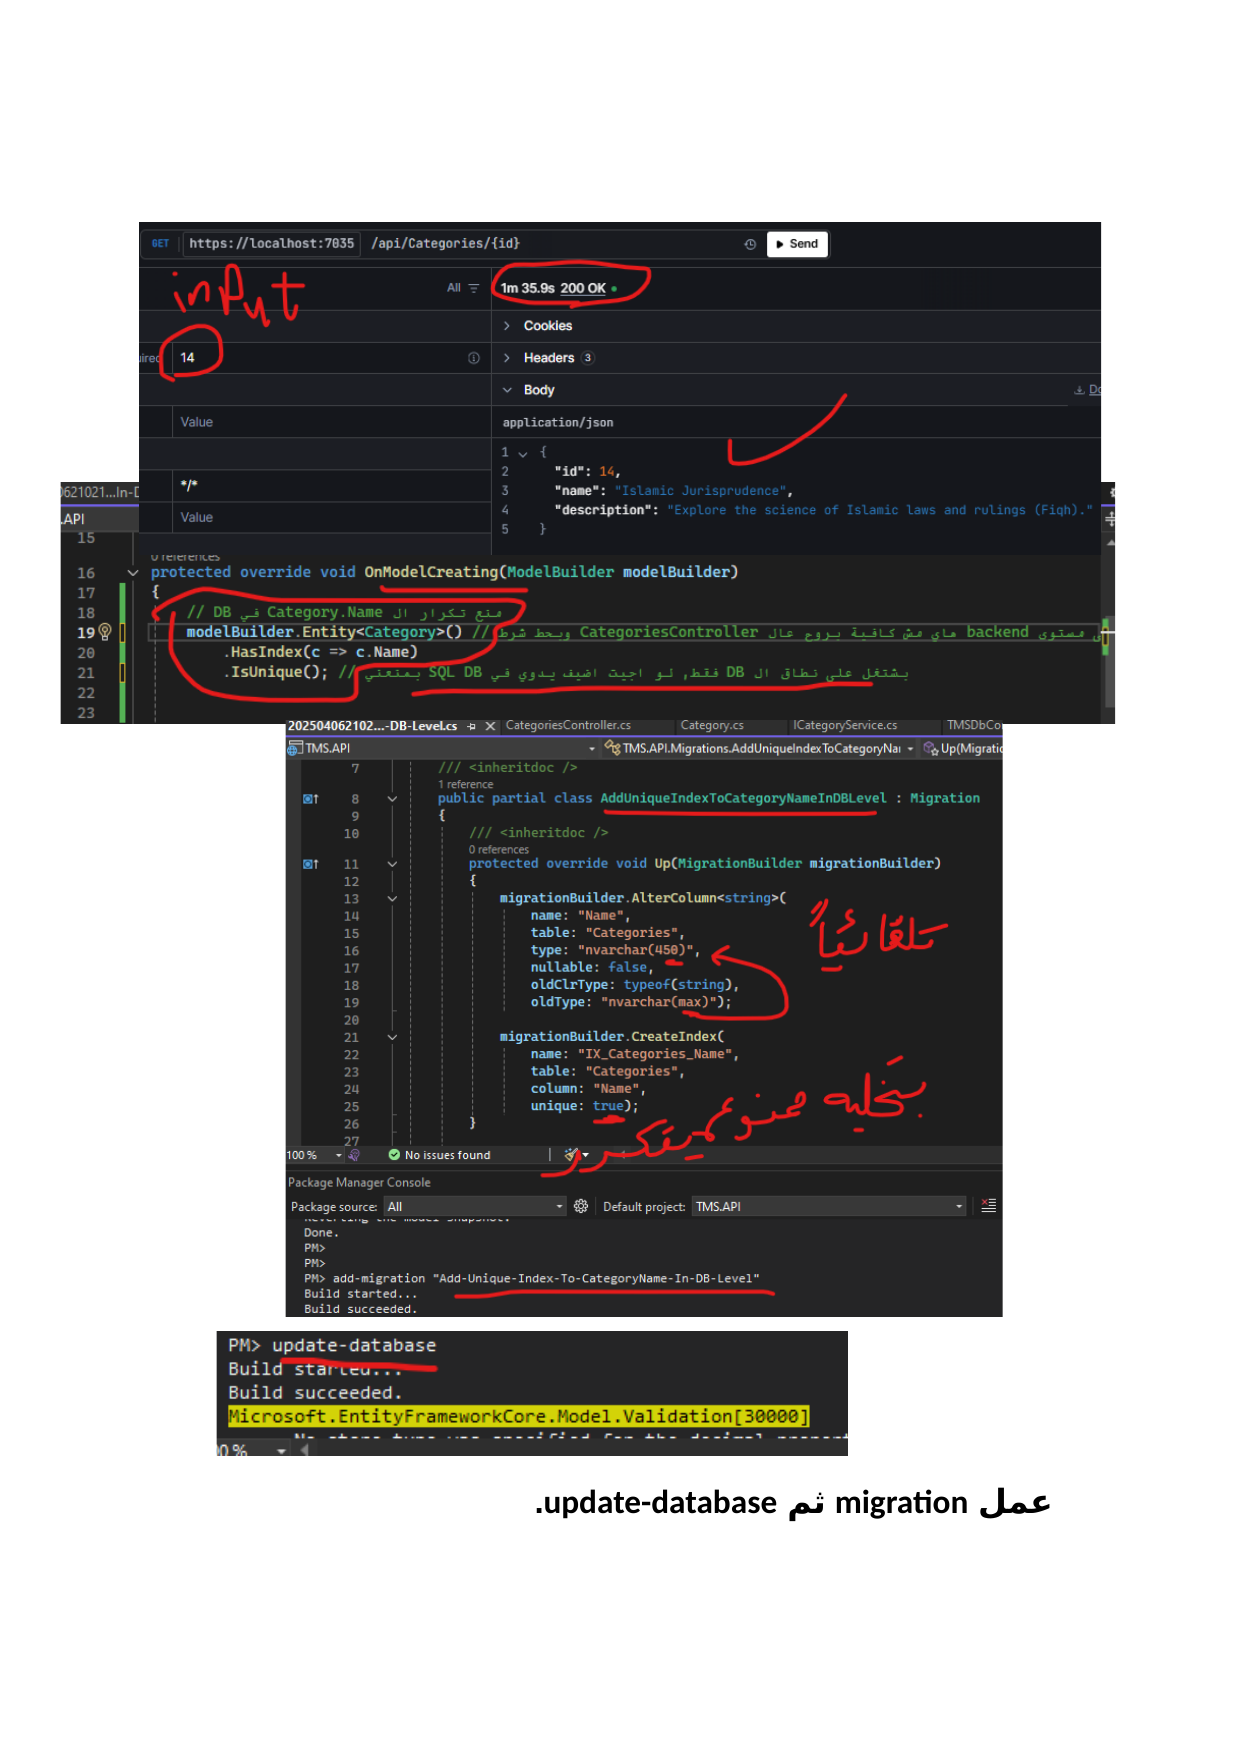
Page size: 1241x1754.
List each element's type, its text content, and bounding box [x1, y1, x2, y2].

picture [216, 1331, 848, 1456]
picture [60, 222, 1116, 1317]
text عمل migration ثم update-database. [187, 1481, 1053, 1522]
